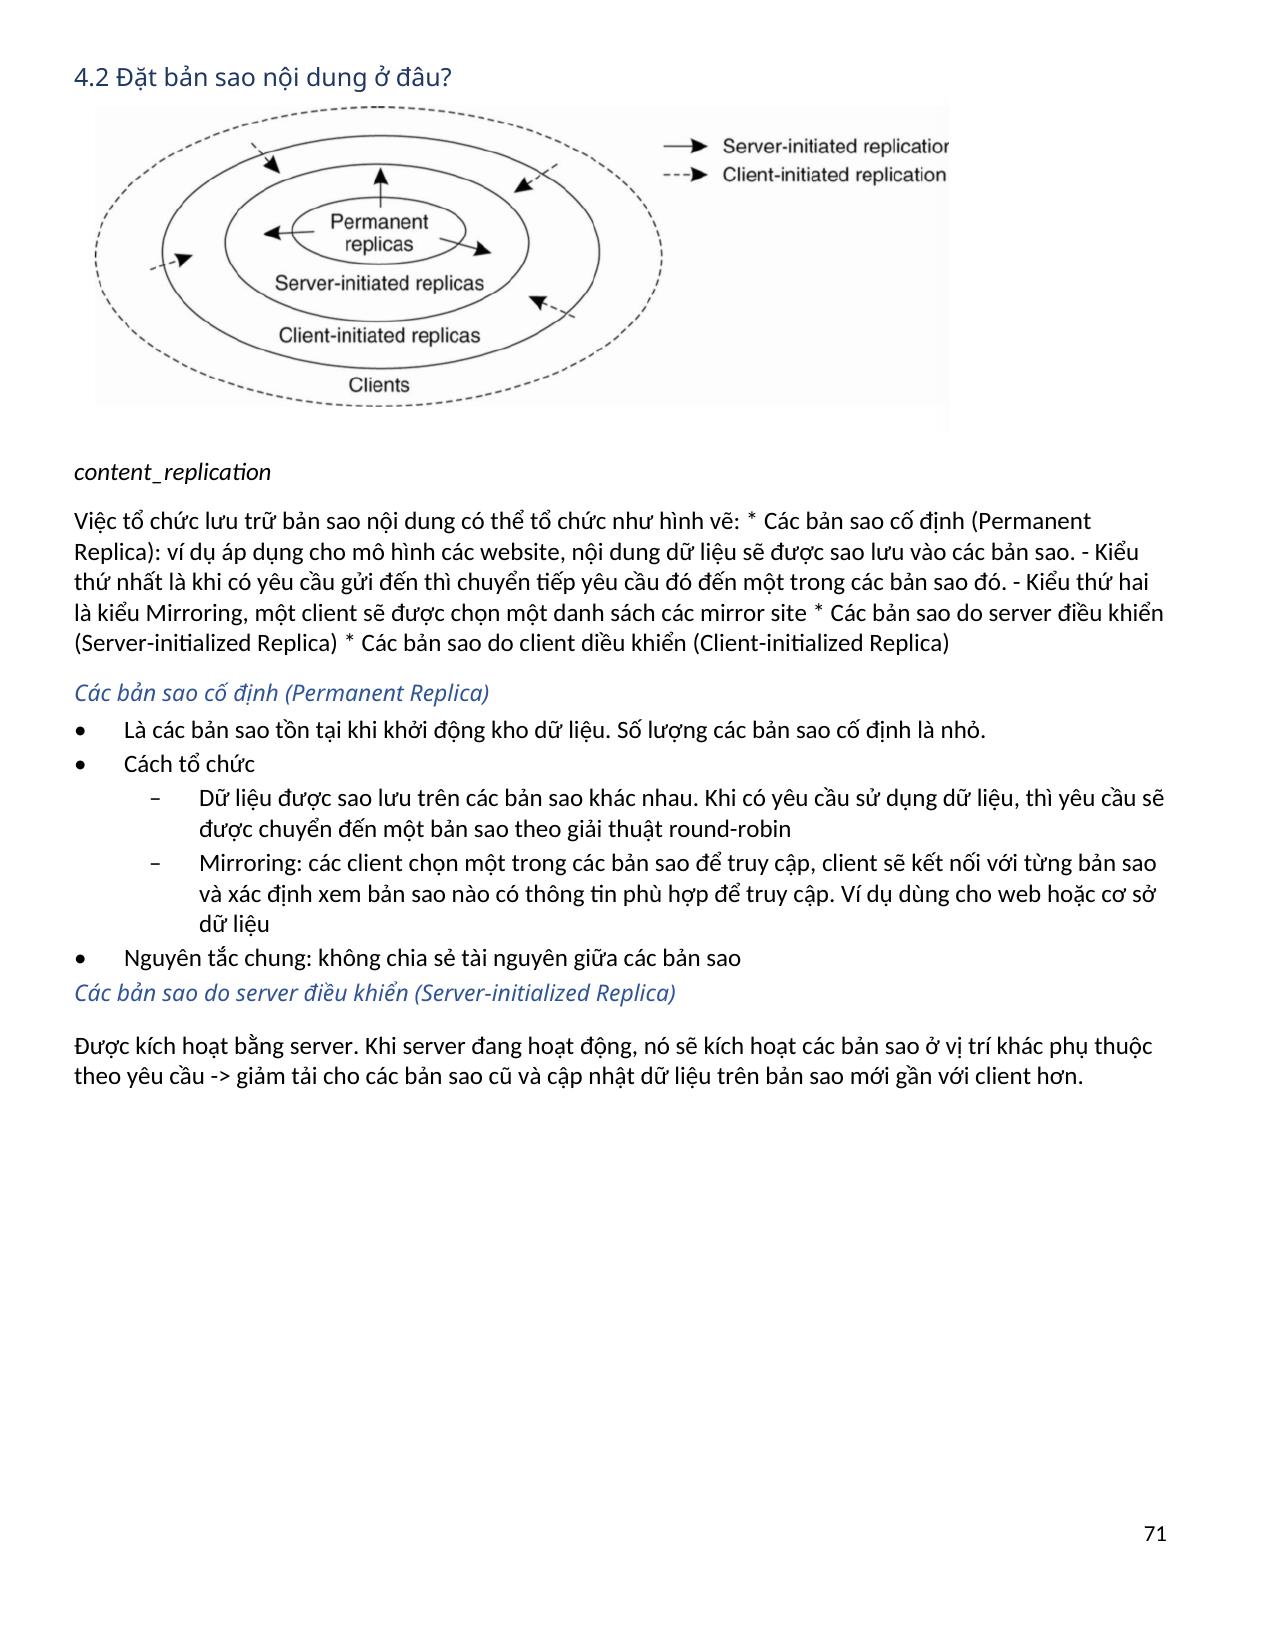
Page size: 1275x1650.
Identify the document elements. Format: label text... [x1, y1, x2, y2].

text content_replication [74, 456, 1167, 486]
list Nguyên tắc chung: không chia sẻ tài nguyên giữa các bản sao [74, 943, 1167, 973]
text Được kích hoạt bằng server. Khi server đang hoạt động, nó sẽ kích hoạt các bản sao ở vị trí khác phụ thuộc theo yêu cầu -> giảm tải cho các bản sao cũ và cập nhật dữ liệu trên bản sao mới gần với client hơn. [74, 1030, 1167, 1091]
subtitle Các bản sao cố định (Permanent Replica) [74, 676, 1167, 708]
subtitle Các bản sao do server điều khiển (Server-initialized Replica) [74, 977, 1167, 1008]
list Là các bản sao tồn tại khi khởi động kho dữ liệu. Số lượng các bản sao cố định là nhỏ. [74, 714, 1167, 744]
list Mirroring: các client chọn một trong các bản sao để truy cập, client sẽ kết nối với từng bản sao và xác định xem bản sao nào có thông tin phù hợp để truy cập. Ví dụ dùng cho web hoặc cơ sở dữ liệu [149, 847, 1167, 939]
picture [73, 96, 949, 435]
list Dữ liệu được sao lưu trên các bản sao khác nhau. Khi có yêu cầu sử dụng dữ liệu, thì yêu cầu sẽ được chuyển đến một bản sao theo giải thuật round-robin [149, 782, 1167, 843]
subtitle 4.2 Đặt bản sao nội dung ở đâu? [74, 59, 1167, 93]
text Việc tổ chức lưu trữ bản sao nội dung có thể tổ chức như hình vẽ: * Các bản sao cố định (Permanent Replica): ví dụ áp dụng cho mô hình các website, nội dung dữ liệu sẽ được sao lưu vào các bản sao. - Kiểu thứ nhất là khi có yêu cầu gửi đến thì chuyển tiếp yêu cầu đó đến một trong các bản sao đó. - Kiểu thứ hai là kiểu Mirroring, một client sẽ được chọn một danh sách các mirror site * Các bản sao do server điều khiển (Server-initialized Replica) * Các bản sao do client diều khiển (Client-initialized Replica) [74, 505, 1167, 658]
list Cách tổ chức [74, 748, 1167, 779]
